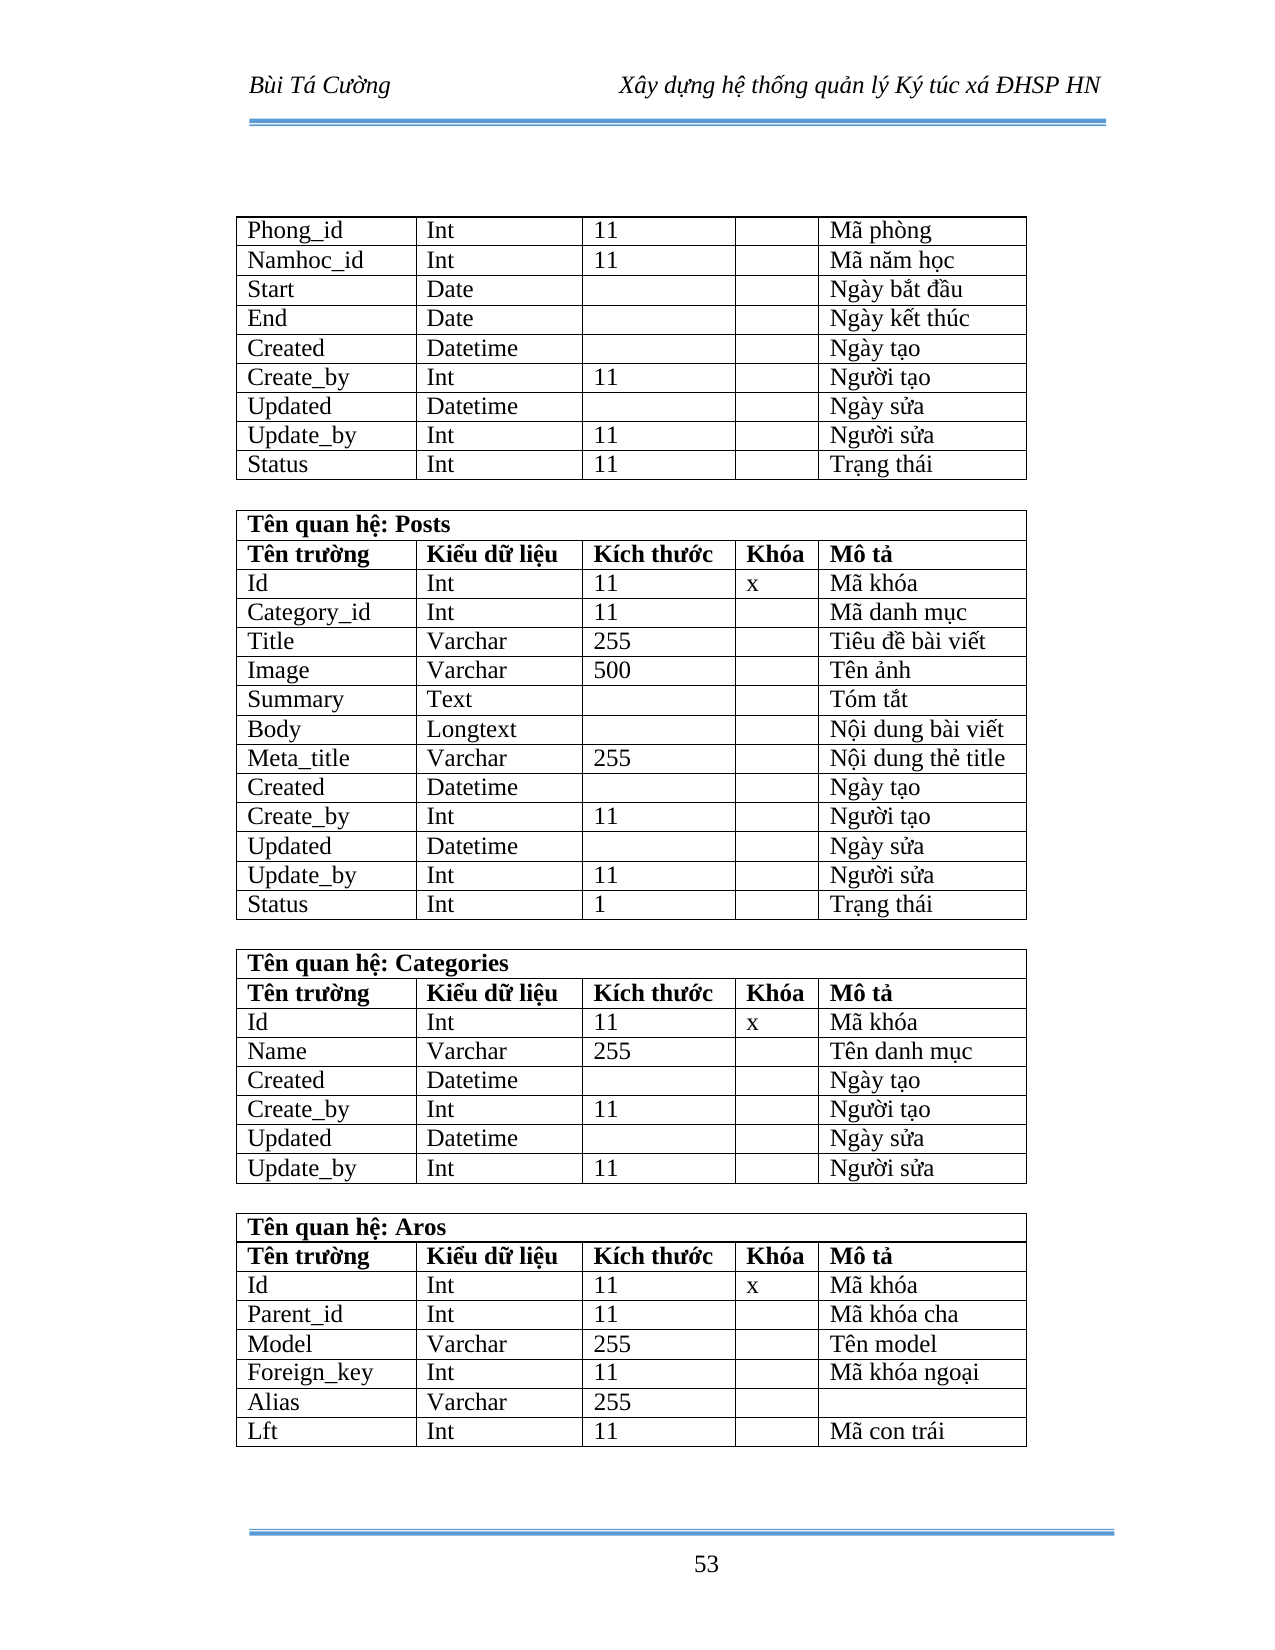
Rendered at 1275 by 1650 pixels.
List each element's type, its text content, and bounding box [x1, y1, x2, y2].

table_header Int [417, 218, 582, 245]
table_cell Người tạo [819, 364, 1026, 392]
table_cell Tên ảnh [819, 657, 1026, 685]
table_cell Mã khóa [819, 1272, 1026, 1300]
table_cell [736, 1418, 818, 1446]
table_cell [583, 686, 735, 714]
table_cell [736, 1067, 818, 1095]
table_cell Kiểu dữ liệu [417, 979, 582, 1008]
table_cell Int [417, 1418, 582, 1446]
table_cell Mô tả [819, 541, 1026, 569]
table_cell Ngày tạo [819, 335, 1026, 363]
table_cell [583, 1125, 735, 1153]
table_cell Summary [237, 686, 416, 714]
table_cell [736, 1301, 818, 1329]
table_cell 255 [583, 1330, 735, 1358]
table_cell Ngày sửa [819, 393, 1026, 421]
table_cell Varchar [417, 1038, 582, 1066]
table_cell 11 [583, 364, 735, 392]
table_cell Tóm tắt [819, 686, 1026, 714]
table_cell Created [237, 774, 416, 802]
table_cell [736, 1360, 818, 1388]
table_cell 255 [583, 1038, 735, 1066]
table_cell Varchar [417, 628, 582, 656]
table_cell [736, 1154, 818, 1183]
table_cell 11 [583, 1418, 735, 1446]
table_cell Int [417, 599, 582, 627]
table_cell Int [417, 451, 582, 479]
table_header [736, 218, 818, 245]
table_cell 11 [583, 1009, 735, 1037]
table_cell Người tạo [819, 1096, 1026, 1124]
table_cell [736, 1038, 818, 1066]
table_cell Lft [237, 1418, 416, 1446]
table_cell Varchar [417, 745, 582, 773]
table_cell Mã năm học [819, 246, 1026, 274]
table_cell Image [237, 657, 416, 685]
table_cell Khóa [736, 979, 818, 1008]
table_cell Int [417, 364, 582, 392]
table_cell Tên model [819, 1330, 1026, 1358]
table_cell Kích thước [583, 979, 735, 1008]
table_cell Mã khóa [819, 570, 1026, 597]
table_cell [736, 716, 818, 744]
table_cell [736, 599, 818, 627]
table_cell Model [237, 1330, 416, 1358]
table_cell Body [237, 716, 416, 744]
table_cell [583, 335, 735, 363]
table_cell Update_by [237, 422, 416, 450]
table_cell [736, 1330, 818, 1358]
table_cell Mô tả [819, 1243, 1026, 1271]
table_cell Create_by [237, 803, 416, 831]
table_cell Id [237, 1009, 416, 1037]
table_cell 255 [583, 1389, 735, 1417]
table_cell Mã khóa ngoại [819, 1360, 1026, 1388]
table_cell 1 [583, 891, 735, 919]
table_cell x [736, 570, 818, 597]
table_cell Trạng thái [819, 451, 1026, 479]
table_cell [583, 393, 735, 421]
table_cell Title [237, 628, 416, 656]
table_cell [736, 335, 818, 363]
table_cell Alias [237, 1389, 416, 1417]
table_cell Int [417, 1301, 582, 1329]
table_cell 11 [583, 803, 735, 831]
table_cell Created [237, 335, 416, 363]
table_header Mã phòng [819, 218, 1026, 245]
table_cell [583, 774, 735, 802]
table_cell Id [237, 1272, 416, 1300]
table_cell 11 [583, 451, 735, 479]
table_cell Id [237, 570, 416, 597]
table_cell Datetime [417, 393, 582, 421]
table_cell Varchar [417, 1389, 582, 1417]
table_cell Khóa [736, 1243, 818, 1271]
table_cell Ngày sửa [819, 832, 1026, 861]
table_cell Datetime [417, 774, 582, 802]
table_cell Int [417, 1154, 582, 1183]
table_cell Varchar [417, 1330, 582, 1358]
table_header 11 [583, 218, 735, 245]
table_cell Ngày sửa [819, 1125, 1026, 1153]
table_cell [736, 832, 818, 861]
table_cell Nội dung thẻ title [819, 745, 1026, 773]
table_cell [736, 451, 818, 479]
table_cell 255 [583, 628, 735, 656]
table_cell Create_by [237, 1096, 416, 1124]
table_cell Datetime [417, 335, 582, 363]
table_cell x [736, 1272, 818, 1300]
table_cell Meta_title [237, 745, 416, 773]
table_cell Updated [237, 1125, 416, 1153]
table_cell [736, 657, 818, 685]
table_cell Datetime [417, 1067, 582, 1095]
table_cell Created [237, 1067, 416, 1095]
table_cell Updated [237, 393, 416, 421]
table_cell Kiểu dữ liệu [417, 541, 582, 569]
table_cell 11 [583, 1096, 735, 1124]
table_cell Người tạo [819, 803, 1026, 831]
table_cell Mã danh mục [819, 599, 1026, 627]
table_cell Khóa [736, 541, 818, 569]
table_cell 11 [583, 1360, 735, 1388]
table_header Tên quan hệ: Posts [237, 511, 1026, 540]
table_cell Tên trường [237, 979, 416, 1008]
table_cell [736, 1389, 818, 1417]
table_cell Date [417, 276, 582, 304]
table_cell Mã con trái [819, 1418, 1026, 1446]
table_cell Category_id [237, 599, 416, 627]
table_cell Foreign_key [237, 1360, 416, 1388]
table_cell Mã khóa [819, 1009, 1026, 1037]
table_cell Ngày tạo [819, 774, 1026, 802]
table_cell [736, 1125, 818, 1153]
table_cell Int [417, 1272, 582, 1300]
table_header Tên quan hệ: Aros [237, 1214, 1026, 1241]
table_cell Int [417, 1096, 582, 1124]
table_cell Datetime [417, 1125, 582, 1153]
table_cell 11 [583, 1272, 735, 1300]
table_cell [736, 422, 818, 450]
table_cell Datetime [417, 832, 582, 861]
table_cell [736, 774, 818, 802]
table_cell [736, 862, 818, 889]
table_cell Int [417, 246, 582, 274]
table_cell Int [417, 1009, 582, 1037]
table_cell Date [417, 306, 582, 334]
table_cell Update_by [237, 1154, 416, 1183]
table_cell Updated [237, 832, 416, 861]
table_cell Kích thước [583, 541, 735, 569]
table_cell [583, 276, 735, 304]
table_cell [736, 891, 818, 919]
table_cell 11 [583, 246, 735, 274]
table_cell Ngày bắt đầu [819, 276, 1026, 304]
table_cell Người sửa [819, 422, 1026, 450]
table_cell [583, 716, 735, 744]
table_cell Varchar [417, 657, 582, 685]
table_cell End [237, 306, 416, 334]
table_cell Longtext [417, 716, 582, 744]
table_cell Text [417, 686, 582, 714]
table_cell Int [417, 862, 582, 889]
table_cell 500 [583, 657, 735, 685]
table_cell [736, 364, 818, 392]
table_cell Mã khóa cha [819, 1301, 1026, 1329]
table_cell Người sửa [819, 862, 1026, 889]
table_header Phong_id [237, 218, 416, 245]
table_cell Kích thước [583, 1243, 735, 1271]
table_cell Int [417, 803, 582, 831]
table_cell Mô tả [819, 979, 1026, 1008]
table_cell Nội dung bài viết [819, 716, 1026, 744]
table_cell Int [417, 570, 582, 597]
table_cell Update_by [237, 862, 416, 889]
table_cell Name [237, 1038, 416, 1066]
table_cell [736, 745, 818, 773]
table_cell [736, 246, 818, 274]
table_cell Int [417, 891, 582, 919]
table_cell [736, 276, 818, 304]
table_cell Tiêu đề bài viết [819, 628, 1026, 656]
table_cell [736, 393, 818, 421]
table_cell 11 [583, 1301, 735, 1329]
table_cell [736, 803, 818, 831]
table_cell 11 [583, 862, 735, 889]
table_cell Ngày tạo [819, 1067, 1026, 1095]
table_cell Int [417, 1360, 582, 1388]
table_cell Trạng thái [819, 891, 1026, 919]
table_cell 11 [583, 599, 735, 627]
table_cell x [736, 1009, 818, 1037]
table_cell Người sửa [819, 1154, 1026, 1183]
table_cell Namhoc_id [237, 246, 416, 274]
table_cell Create_by [237, 364, 416, 392]
table_cell Int [417, 422, 582, 450]
table_cell Kiểu dữ liệu [417, 1243, 582, 1271]
table_cell Status [237, 451, 416, 479]
table_cell [819, 1389, 1026, 1417]
table_cell [736, 1096, 818, 1124]
table_cell [583, 1067, 735, 1095]
table_cell [736, 628, 818, 656]
table_cell [583, 306, 735, 334]
table_cell Tên trường [237, 1243, 416, 1271]
table_cell [736, 686, 818, 714]
table_cell [736, 306, 818, 334]
table_cell 11 [583, 422, 735, 450]
table_cell Tên trường [237, 541, 416, 569]
table_cell Status [237, 891, 416, 919]
table_cell Ngày kết thúc [819, 306, 1026, 334]
table_cell 11 [583, 570, 735, 597]
table_cell Tên danh mục [819, 1038, 1026, 1066]
table_cell [583, 832, 735, 861]
table_cell 11 [583, 1154, 735, 1183]
table_cell 255 [583, 745, 735, 773]
table_cell Start [237, 276, 416, 304]
table_cell Parent_id [237, 1301, 416, 1329]
table_header Tên quan hệ: Categories [237, 950, 1026, 978]
